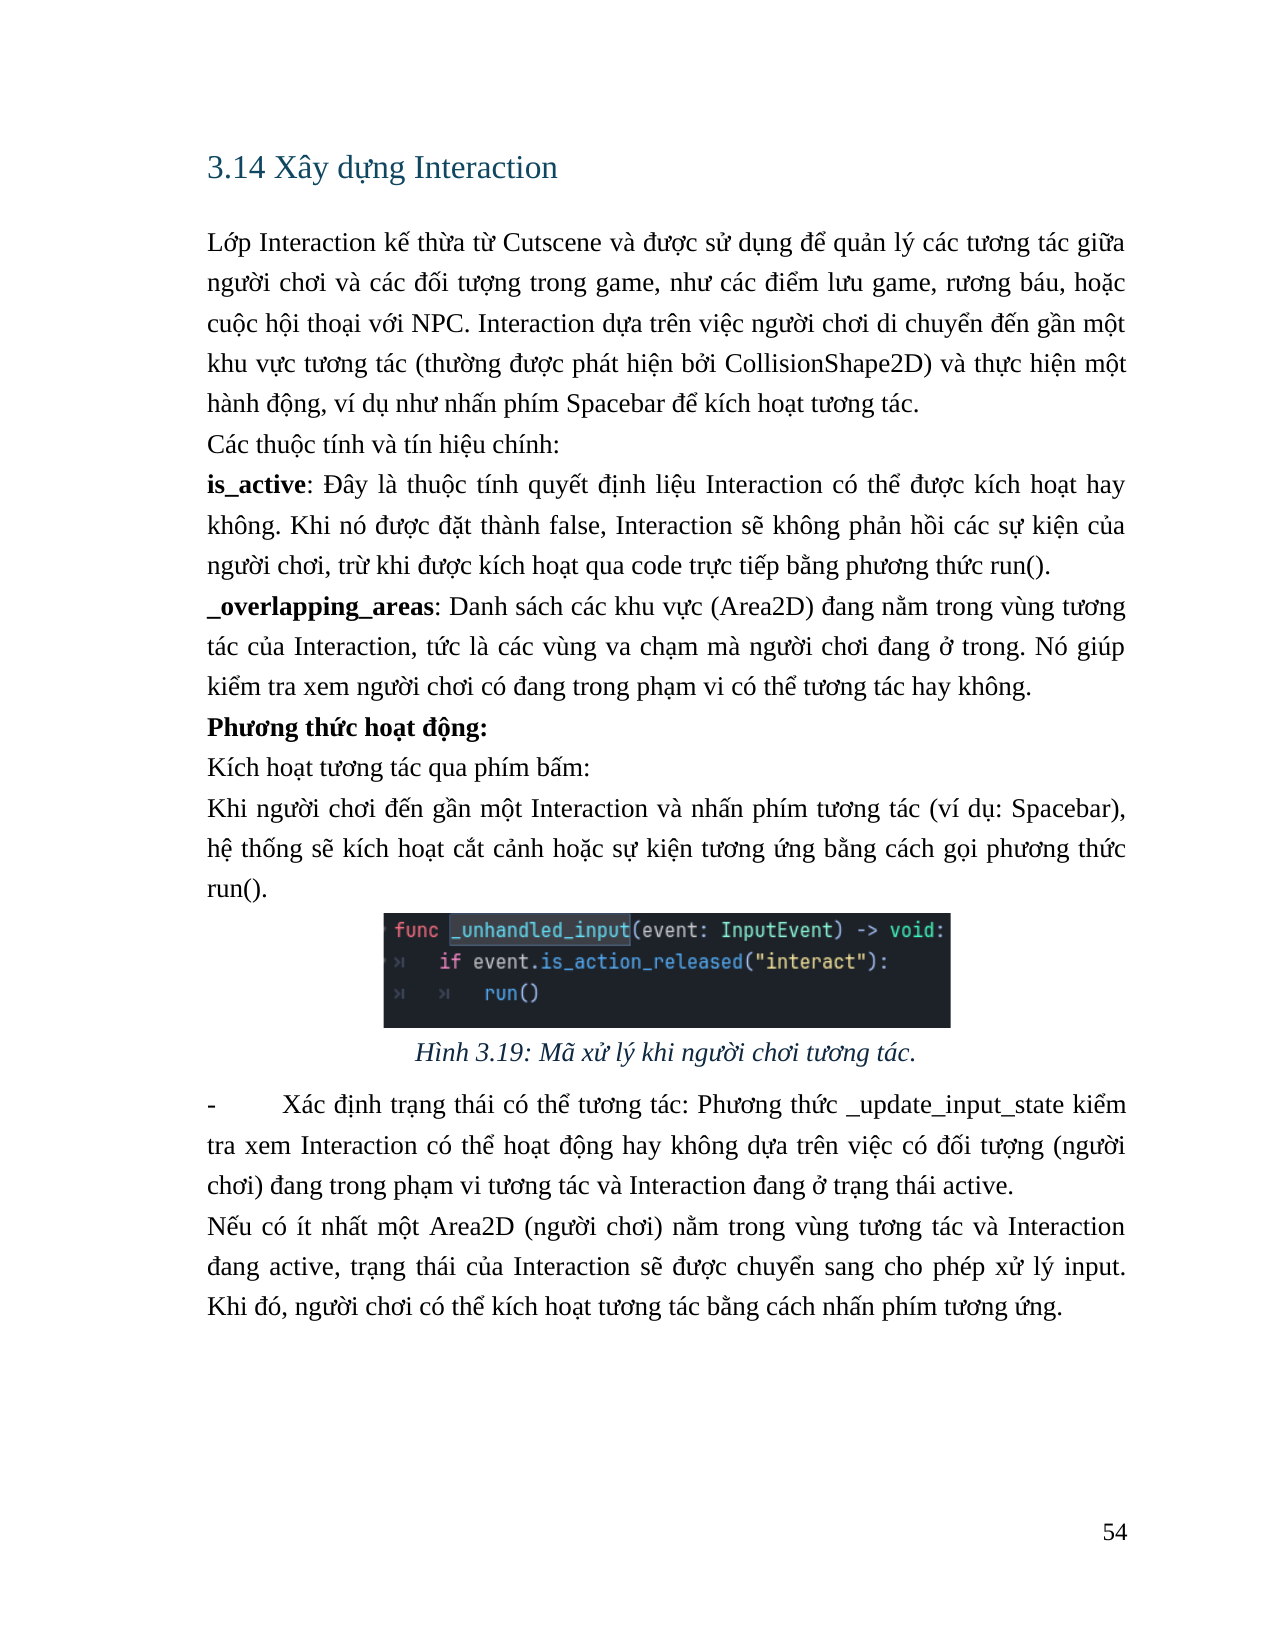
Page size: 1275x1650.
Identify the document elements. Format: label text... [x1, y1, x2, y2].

subtitle 3.14 Xây dựng Interaction [207, 147, 1127, 185]
text Hình 3.19: Mã xử lý khi người chơi tương tác. [207, 1036, 1127, 1067]
text - Xác định trạng thái có thể tương tác: Phương thức _update_input_state kiểm tra xem Interaction có thể hoạt động hay không dựa trên việc có đối tượng (người chơi) đang trong phạm vi tương tác và Interaction đang ở trạng thái active. [207, 1088, 1127, 1200]
text _overlapping_areas: Danh sách các khu vực (Area2D) đang nằm trong vùng tương tác của Interaction, tức là các vùng va chạm mà người chơi đang ở trong. Nó giúp kiểm tra xem người chơi có đang trong phạm vi có thể tương tác hay không. [207, 590, 1127, 702]
picture [383, 913, 951, 1028]
text Lớp Interaction kế thừa từ Cutscene và được sử dụng để quản lý các tương tác giữa người chơi và các đối tượng trong game, như các điểm lưu game, rương báu, hoặc cuộc hội thoại với NPC. Interaction dựa trên việc người chơi di chuyển đến gần một khu vực tương tác (thường được phát hiện bởi CollisionShape2D) và thực hiện một hành động, ví dụ như nhấn phím Spacebar để kích hoạt tương tác. [207, 226, 1127, 419]
text Kích hoạt tương tác qua phím bấm: [207, 751, 1127, 782]
text Các thuộc tính và tín hiệu chính: [207, 428, 1127, 459]
text is_active: Đây là thuộc tính quyết định liệu Interaction có thể được kích hoạt hay không. Khi nó được đặt thành false, Interaction sẽ không phản hồi các sự kiện của người chơi, trừ khi được kích hoạt qua code trực tiếp bằng phương thức run(). [207, 468, 1127, 580]
text Nếu có ít nhất một Area2D (người chơi) nằm trong vùng tương tác và Interaction đang active, trạng thái của Interaction sẽ được chuyển sang cho phép xử lý input. Khi đó, người chơi có thể kích hoạt tương tác bằng cách nhấn phím tương ứng. [207, 1209, 1127, 1322]
text Khi người chơi đến gần một Interaction và nhấn phím tương tác (ví dụ: Spacebar), hệ thống sẽ kích hoạt cắt cảnh hoặc sự kiện tương ứng bằng cách gọi phương thức run(). [207, 792, 1127, 904]
text Phương thức hoạt động: [207, 711, 1127, 742]
